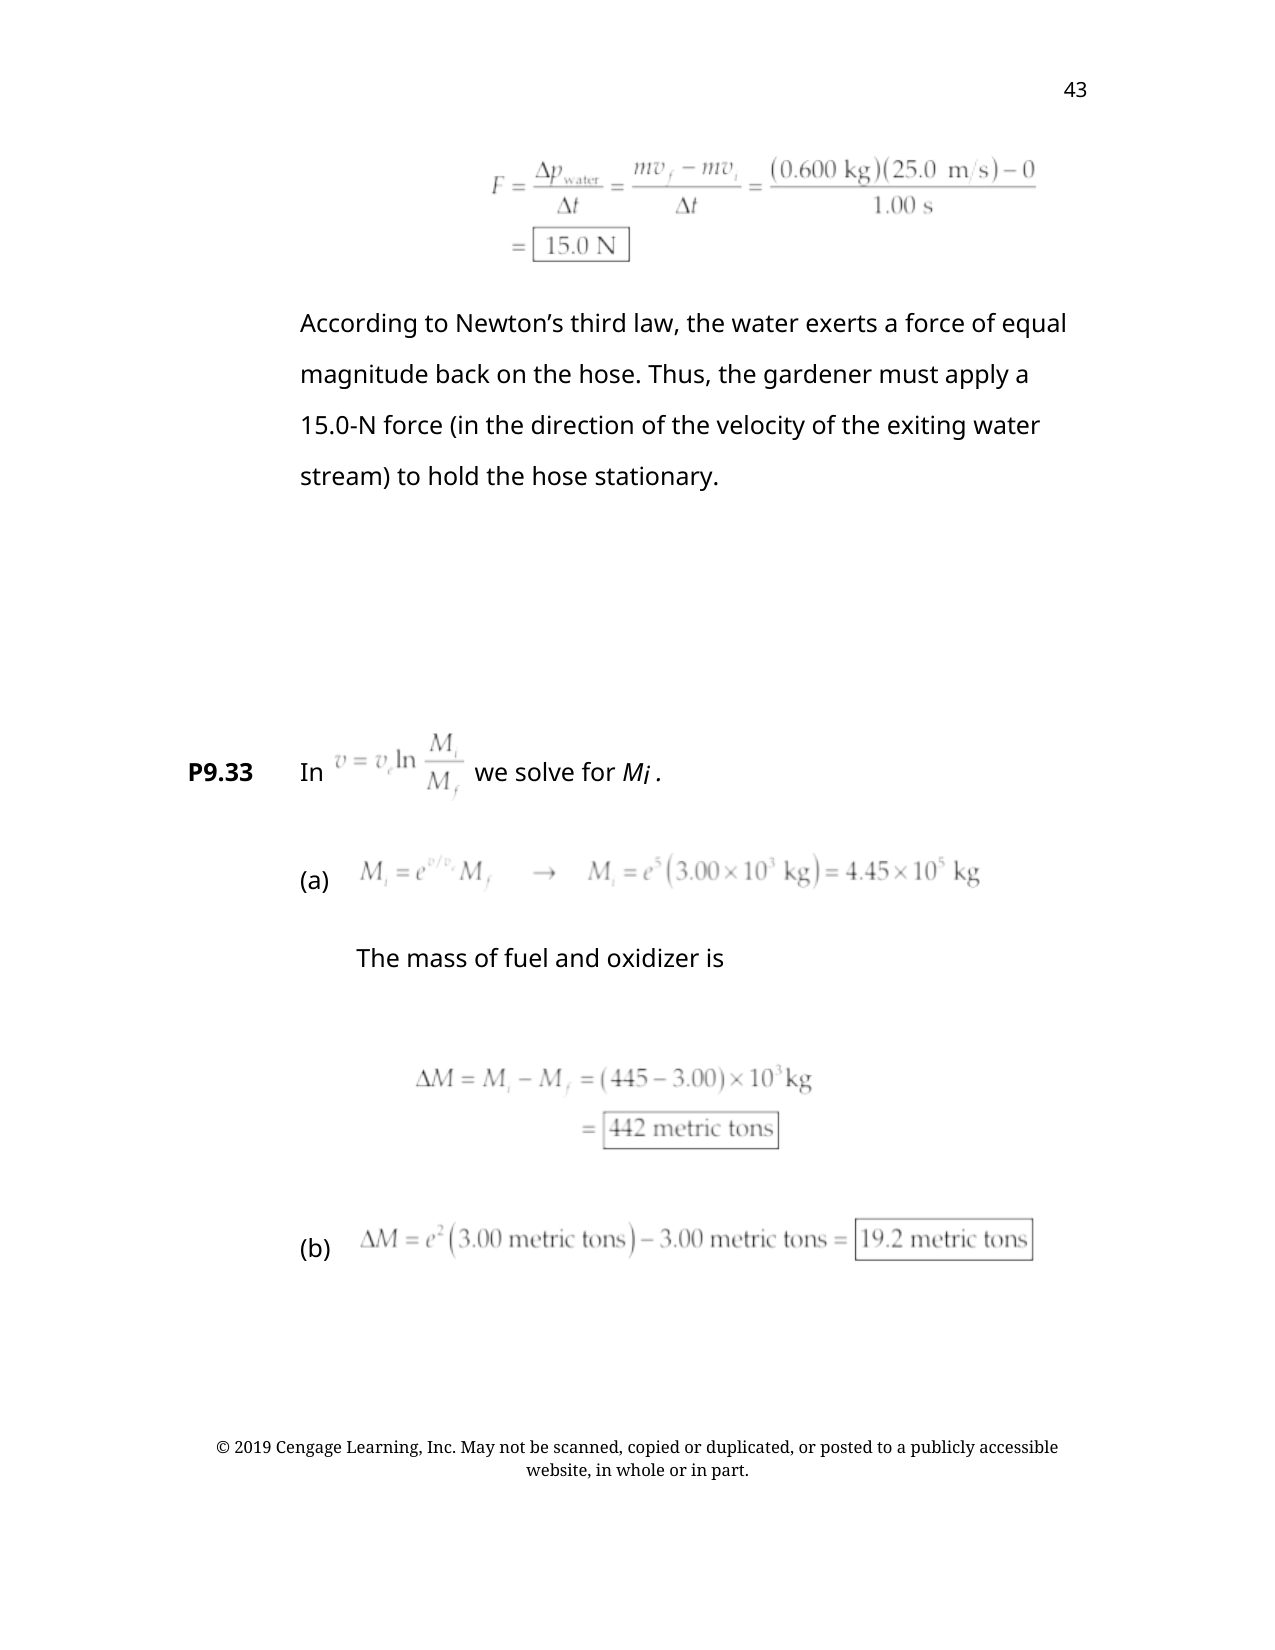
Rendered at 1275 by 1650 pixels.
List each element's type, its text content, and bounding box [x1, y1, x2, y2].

text The mass of fuel and oxidizer is [187, 941, 1087, 1012]
text According to Newton’s third law, the water exerts a force of equal magnitude back on the hose. Thus, the gardener must apply a 15.0-N force (in the direction of the velocity of the exiting water stream) to hold the hose stationary. [187, 306, 1087, 493]
text (b) [187, 1213, 1087, 1282]
text (a) [187, 848, 1087, 912]
text P9.33 In we solve for Mi . [187, 727, 1087, 816]
